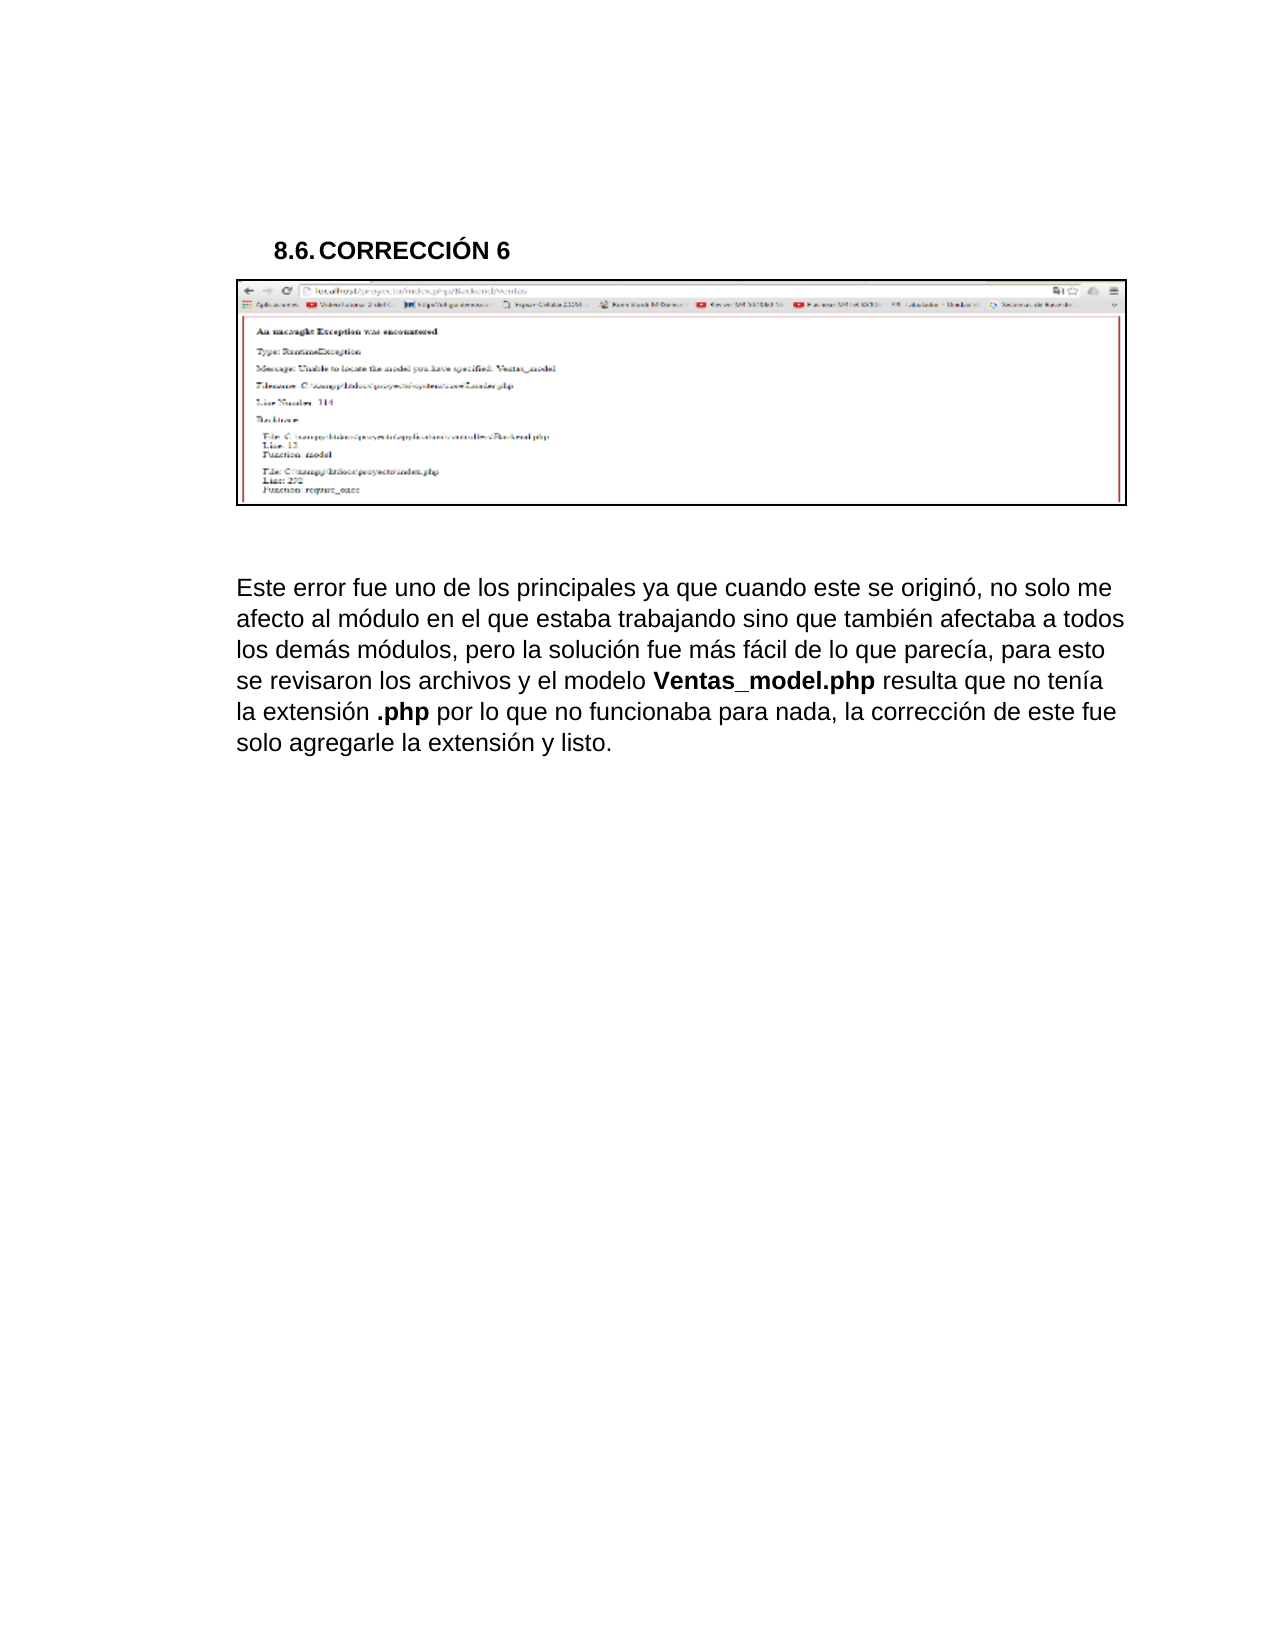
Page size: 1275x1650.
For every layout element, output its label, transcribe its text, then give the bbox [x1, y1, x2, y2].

subtitle CORRECCIÓN 6 [274, 236, 1127, 265]
picture [238, 281, 1125, 504]
text Este error fue uno de los principales ya que cuando este se originó, no solo me afecto al módulo en el que estaba trabajando sino que también afectaba a todos los demás módulos, pero la solución fue más fácil de lo que parecía, para esto se revisaron los archivos y el modelo Ventas_model.php resulta que no tenía la extensión .php por lo que no funcionaba para nada, la corrección de este fue solo agregarle la extensión y listo. [236, 573, 1127, 757]
